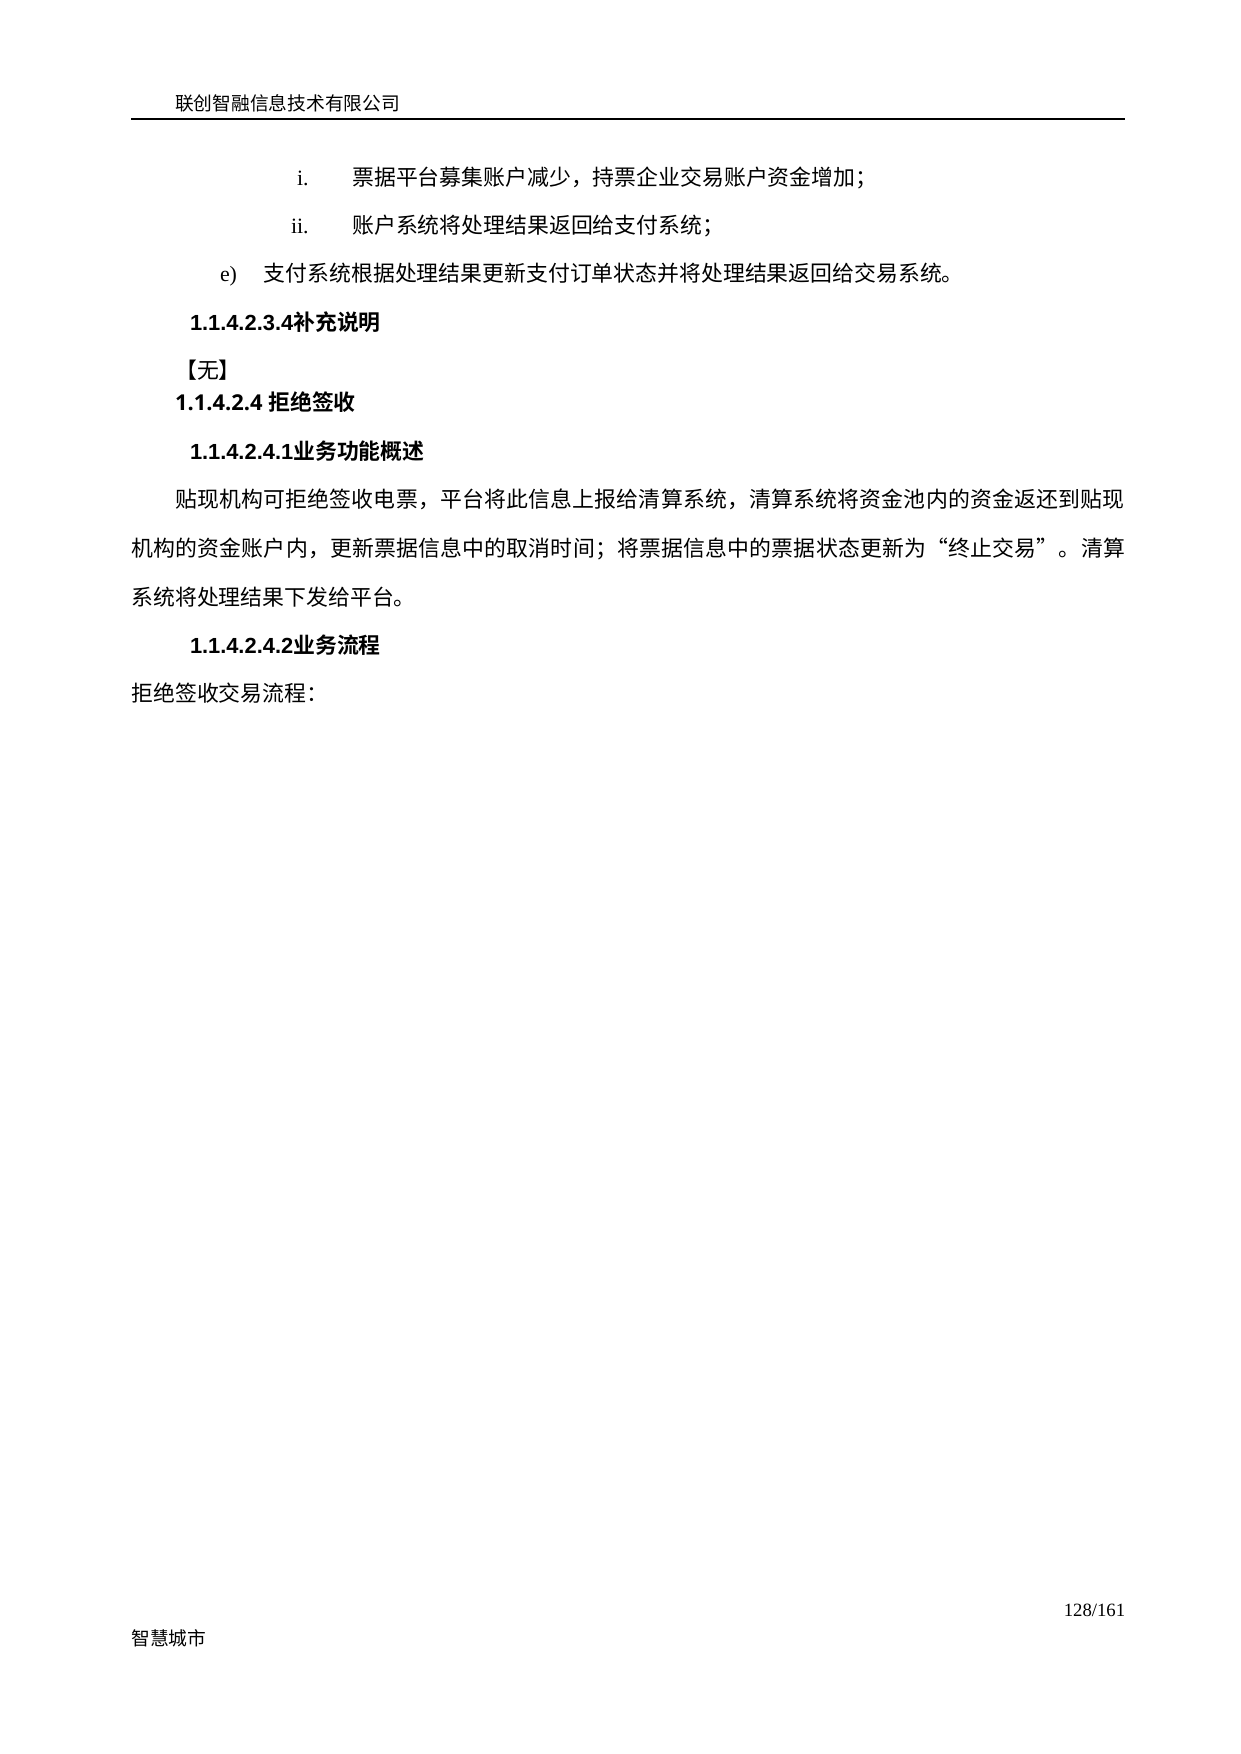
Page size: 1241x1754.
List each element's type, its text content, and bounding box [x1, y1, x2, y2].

text 贴现机构可拒绝签收电票，平台将此信息上报给清算系统，清算系统将资金池内的资金返还到贴现机构的资金账户内，更新票据信息中的取消时间；将票据信息中的票据状态更新为“终止交易”。清算系统将处理结果下发给平台。 [131, 482, 1125, 612]
text 【无】 [131, 352, 1125, 385]
list 支付系统根据处理结果更新支付订单状态并将处理结果返回给交易系统。 [220, 256, 1125, 288]
list 账户系统将处理结果返回给支付系统； [308, 207, 1125, 240]
subtitle 业务功能概述 [146, 433, 1103, 466]
subtitle 补充说明 [146, 304, 1103, 337]
subtitle 拒绝签收 [131, 385, 1125, 417]
text 拒绝签收交易流程： [131, 676, 1125, 708]
list 票据平台募集账户减少，持票企业交易账户资金增加； [308, 159, 1125, 192]
subtitle 业务流程 [146, 627, 1103, 660]
